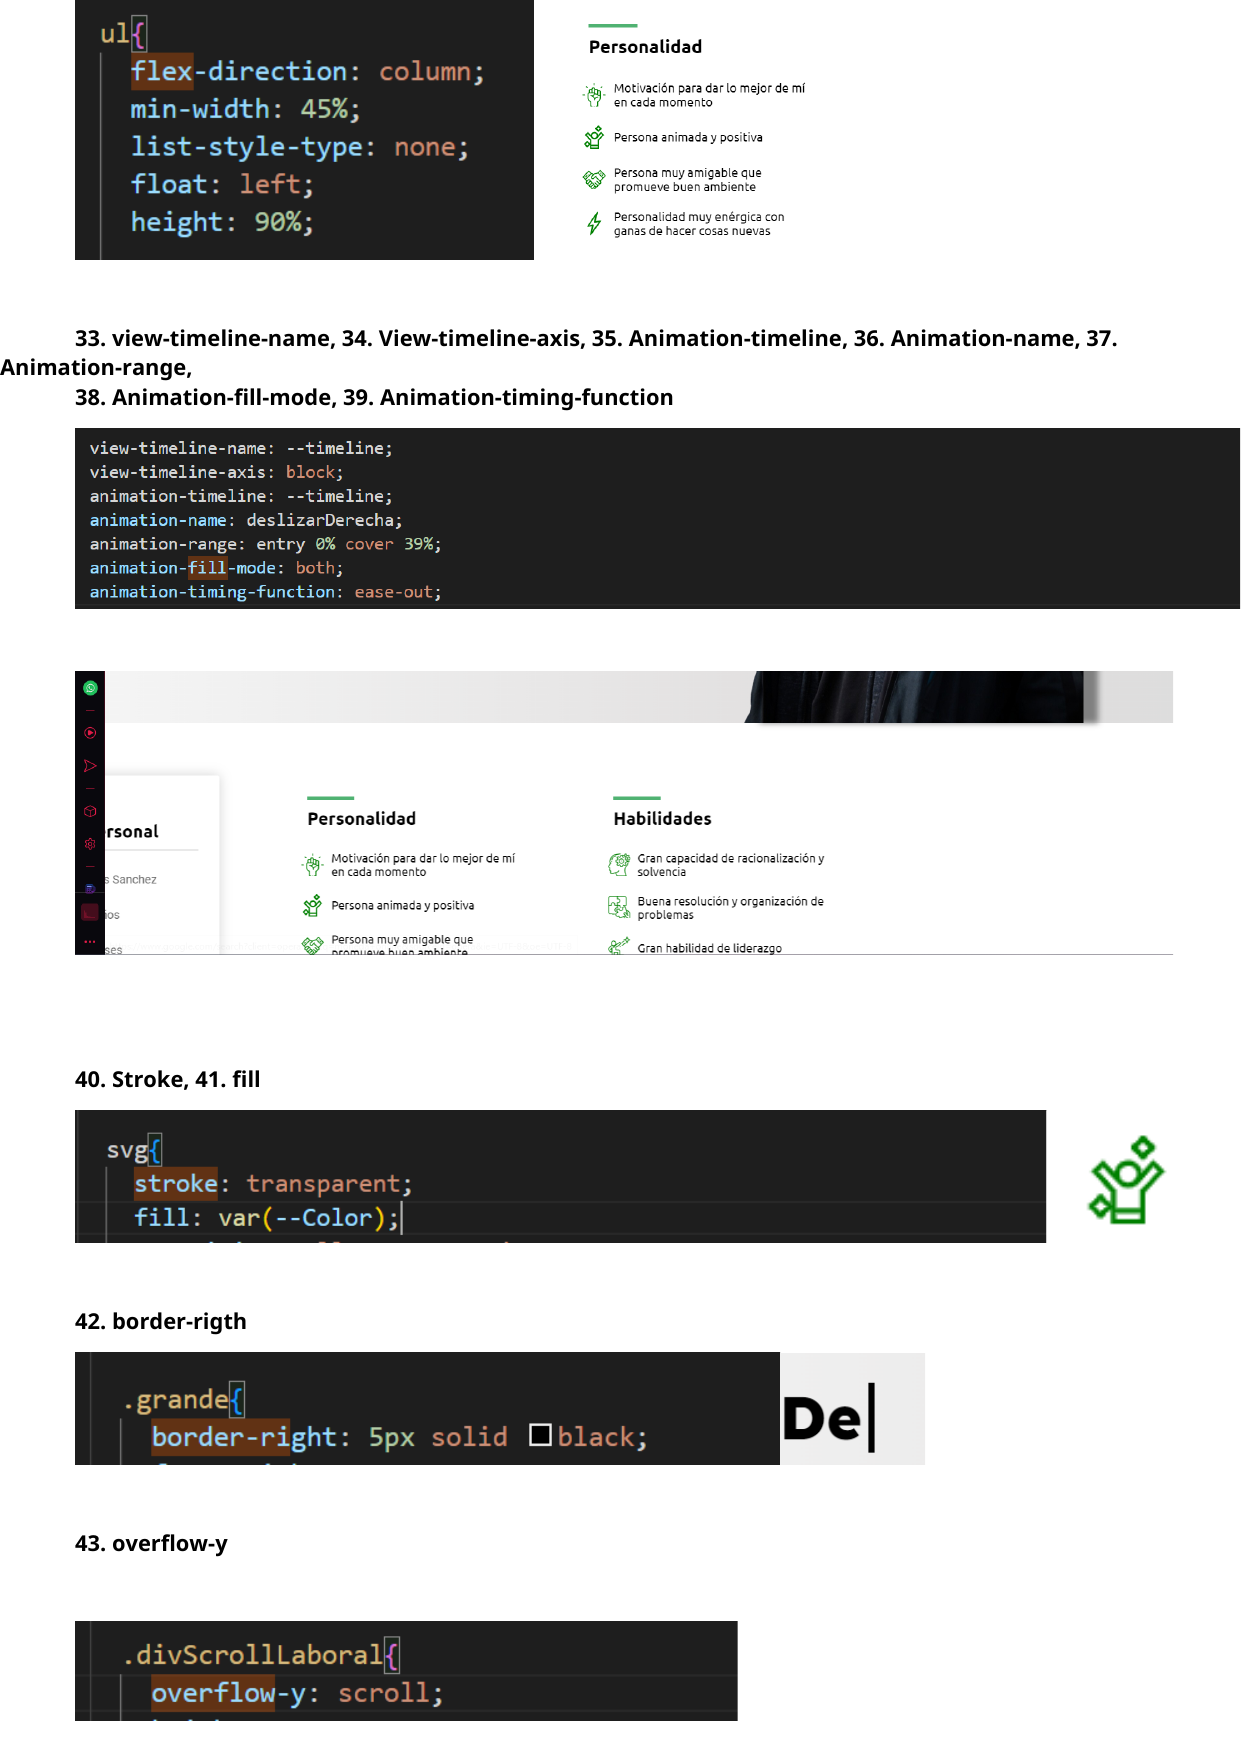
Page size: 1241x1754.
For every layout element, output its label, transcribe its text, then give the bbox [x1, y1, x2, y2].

text 43. overflow-y [0, 1528, 1240, 1558]
text 42. border-rigth [0, 1306, 1240, 1336]
text 33. view-timeline-name, 34. View-timeline-axis, 35. Animation-timeline, 36. Animation-name, 37. Animation-range, 38. Animation-fill-mode, 39. Animation-timing-function [0, 323, 1240, 412]
picture [75, 428, 1241, 609]
picture [75, 1621, 738, 1721]
picture [75, 0, 842, 260]
picture [75, 671, 1174, 955]
text 40. Stroke, 41. fill [0, 1064, 1240, 1093]
picture [75, 1352, 926, 1465]
picture [75, 1110, 1183, 1243]
